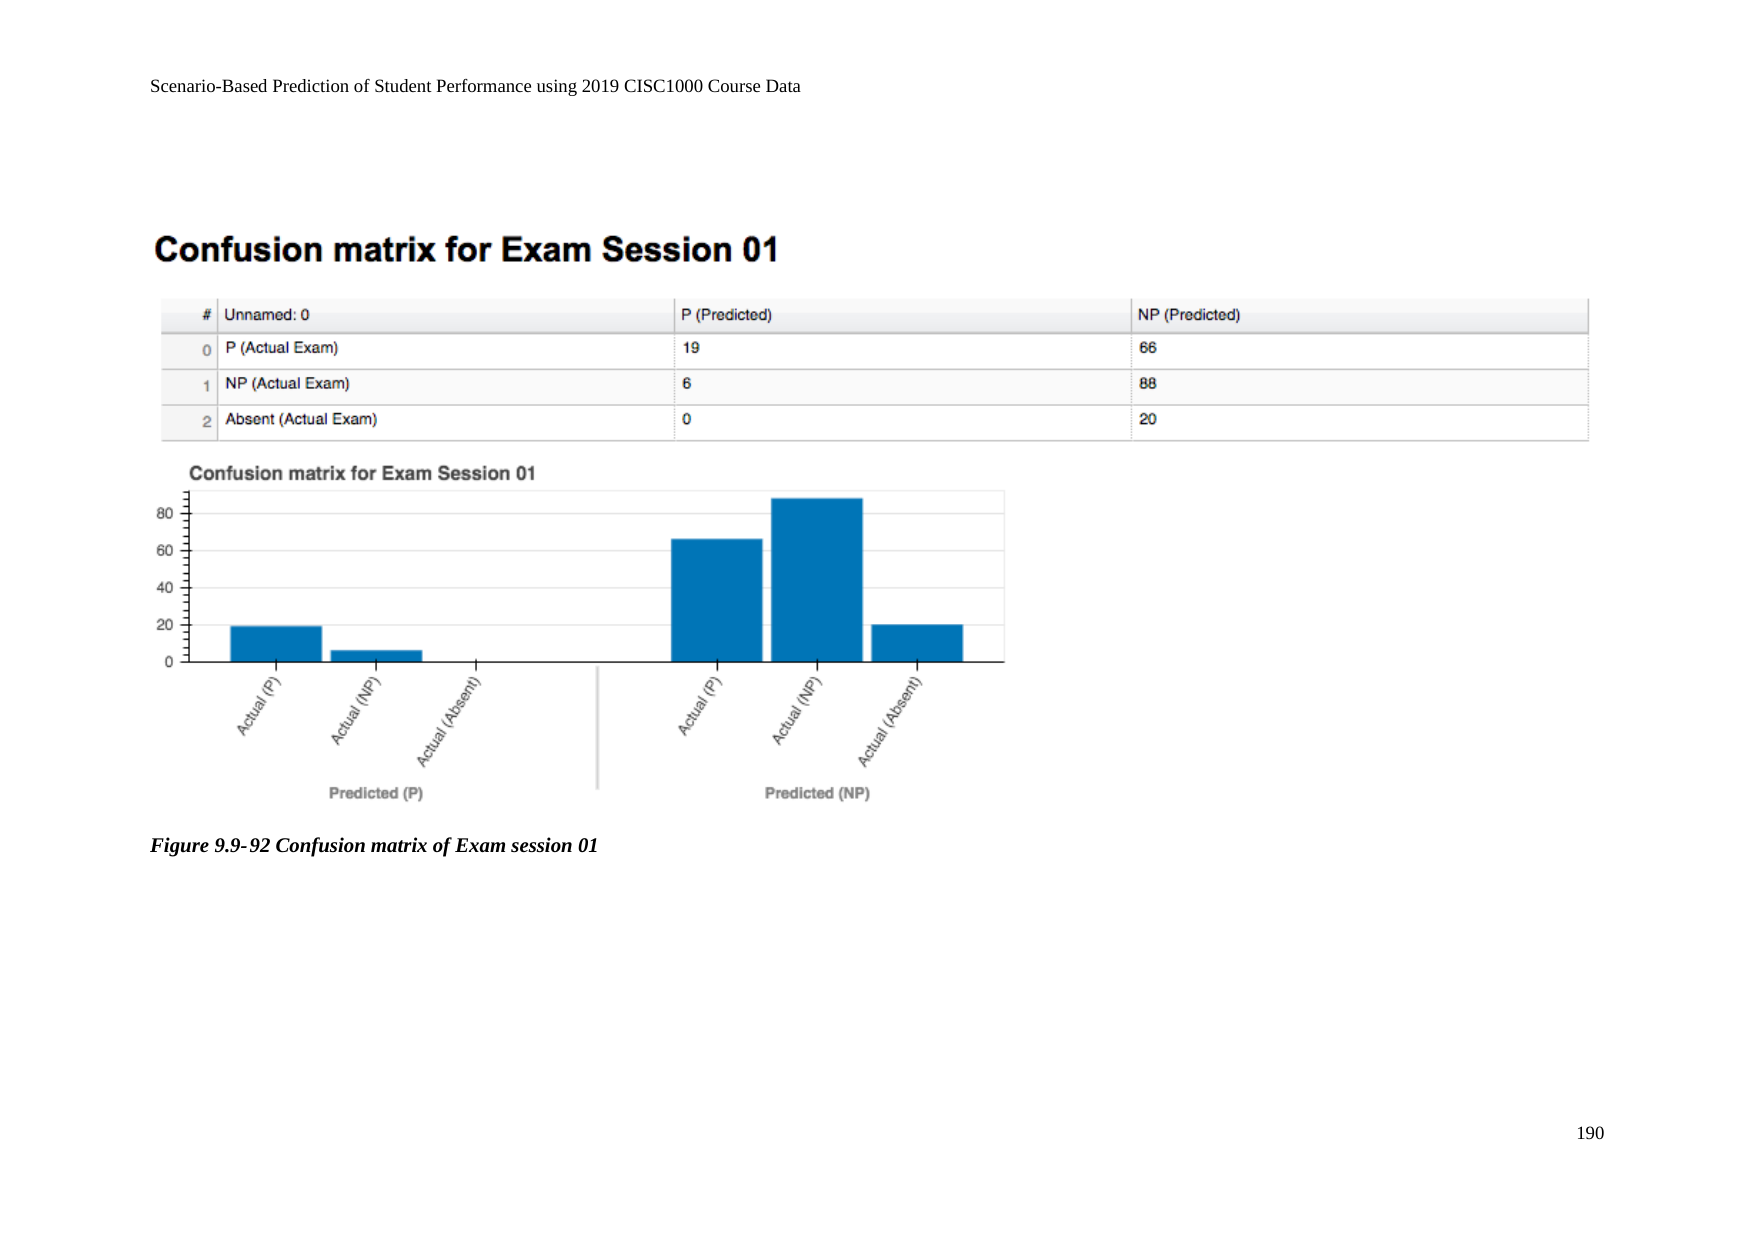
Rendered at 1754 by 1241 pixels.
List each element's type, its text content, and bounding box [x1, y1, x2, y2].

picture [150, 216, 1604, 833]
